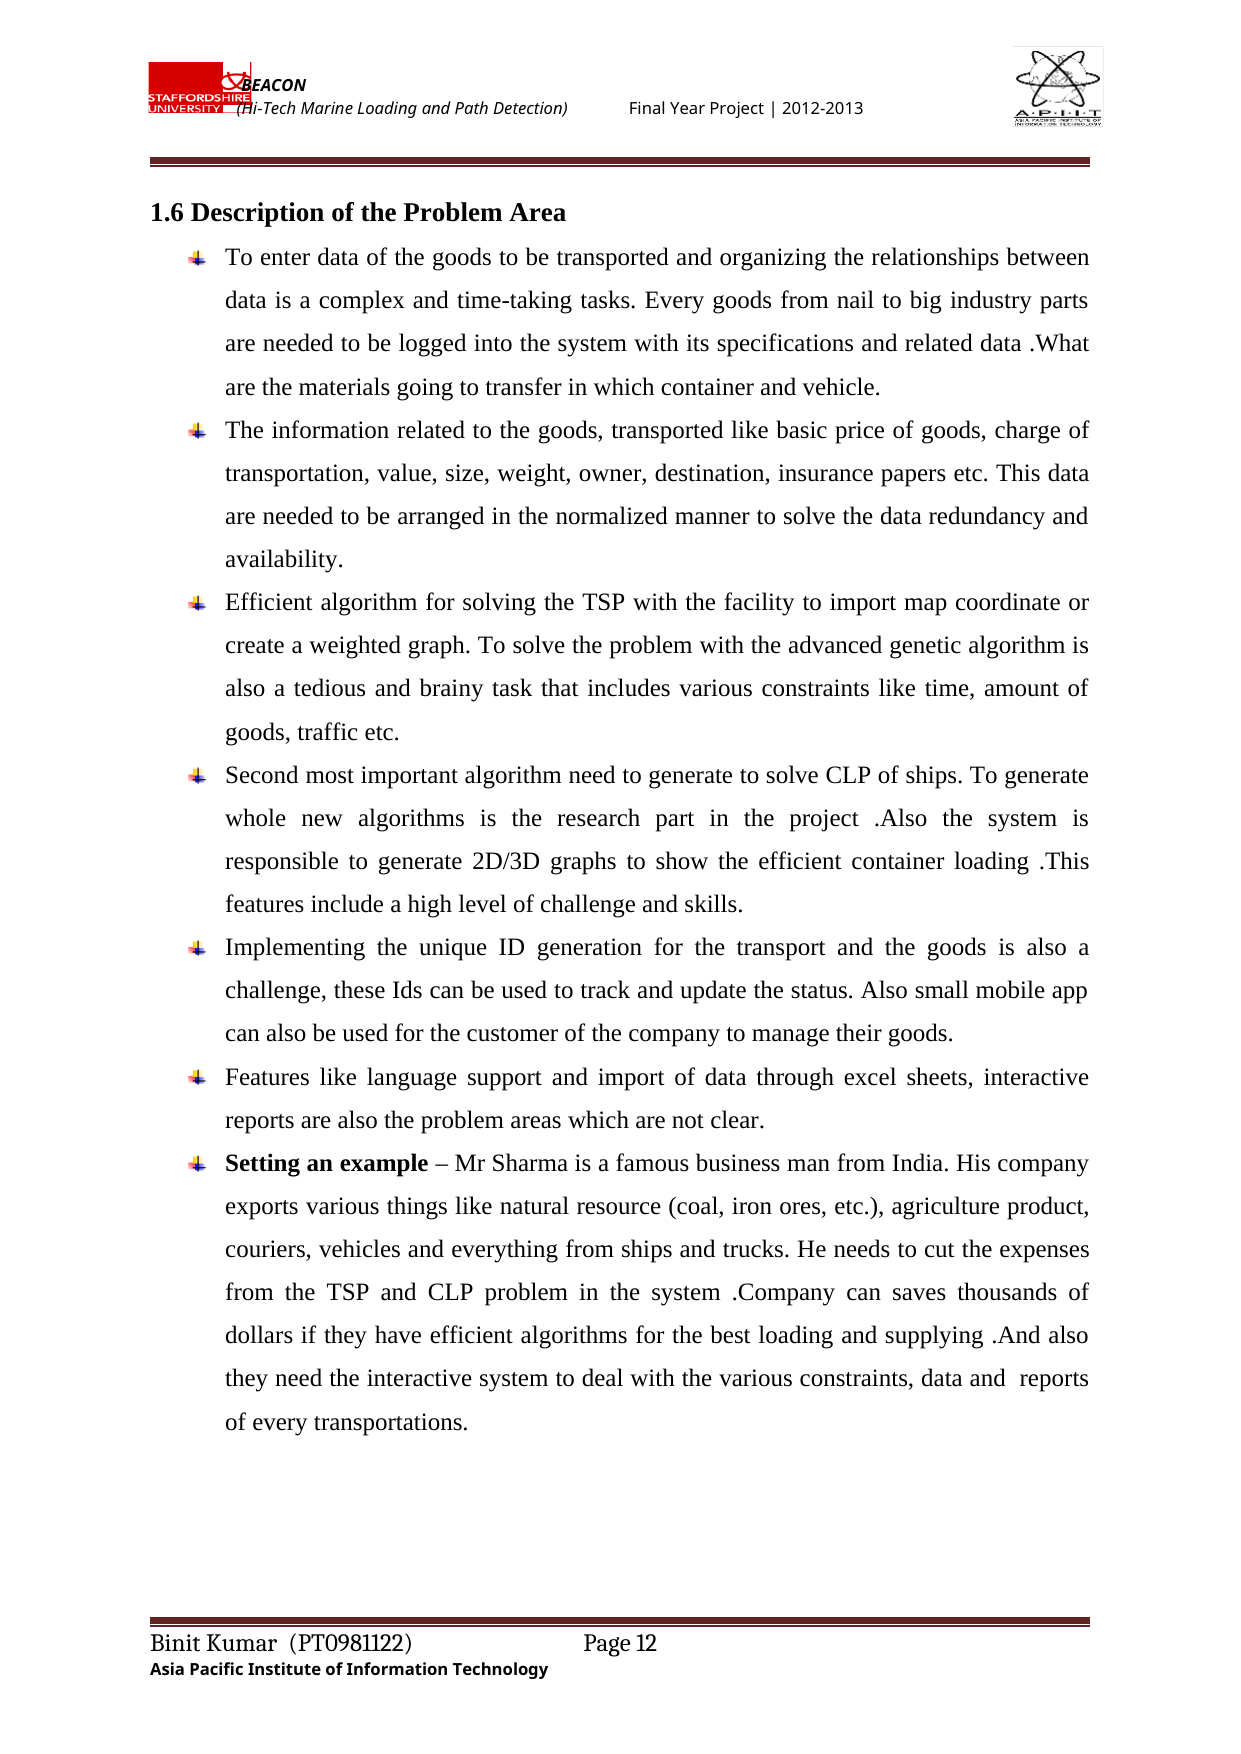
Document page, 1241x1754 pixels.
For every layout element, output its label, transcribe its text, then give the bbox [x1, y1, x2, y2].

list Features like language support and import of data through excel sheets, interactive reports are also the problem areas which are not clear. [187, 1062, 1090, 1133]
picture [188, 939, 206, 956]
picture [188, 766, 206, 784]
list The information related to the goods, transported like basic price of goods, charge of transportation, value, size, weight, owner, destination, insurance papers etc. This data are needed to be arranged in the normalized manner to solve the data redundancy and availability. [187, 415, 1090, 573]
picture [188, 421, 206, 439]
list Efficient algorithm for solving the TSP with the facility to import map coordinate or create a weighted graph. To solve the problem with the advanced genetic algorithm is also a tedious and brainy task that includes various constraints like time, amount of goods, traffic etc. [187, 587, 1090, 745]
picture [148, 62, 252, 113]
list Setting an example – Mr Sharma is a famous business man from India. His company exports various things like natural resource (coal, iron ores, etc.), agriculture product, couriers, vehicles and everything from ships and trucks. He needs to cut the expenses from the TSP and CLP problem in the system .Company can saves thousands of dollars if they have efficient algorithms for the best loading and supplying .And also they need the interactive system to deal with the various constraints, data and reports of every transportations. [187, 1148, 1090, 1435]
list To enter data of the goods to be transported and organizing the relationships between data is a complex and time-taking tasks. Every goods from nail to big industry parts are needed to be logged into the system with its specifications and related data .What are the materials going to transfer in which container and vehicle. [187, 242, 1090, 400]
picture [1012, 46, 1104, 127]
subtitle Description of the Problem Area [150, 196, 1090, 227]
picture [188, 1154, 206, 1172]
picture [188, 249, 206, 266]
list Second most important algorithm need to generate to solve CLP of ships. To generate whole new algorithms is the research part in the project .Also the system is responsible to generate 2D/3D graphs to show the efficient container loading .This features include a high level of challenge and skills. [187, 760, 1090, 918]
picture [188, 1068, 206, 1085]
picture [188, 594, 206, 611]
list Implementing the unique ID generation for the transport and the goods is also a challenge, these Ids can be used to track and update the status. Also small mobile app can also be used for the customer of the company to manage their goods. [187, 932, 1090, 1047]
